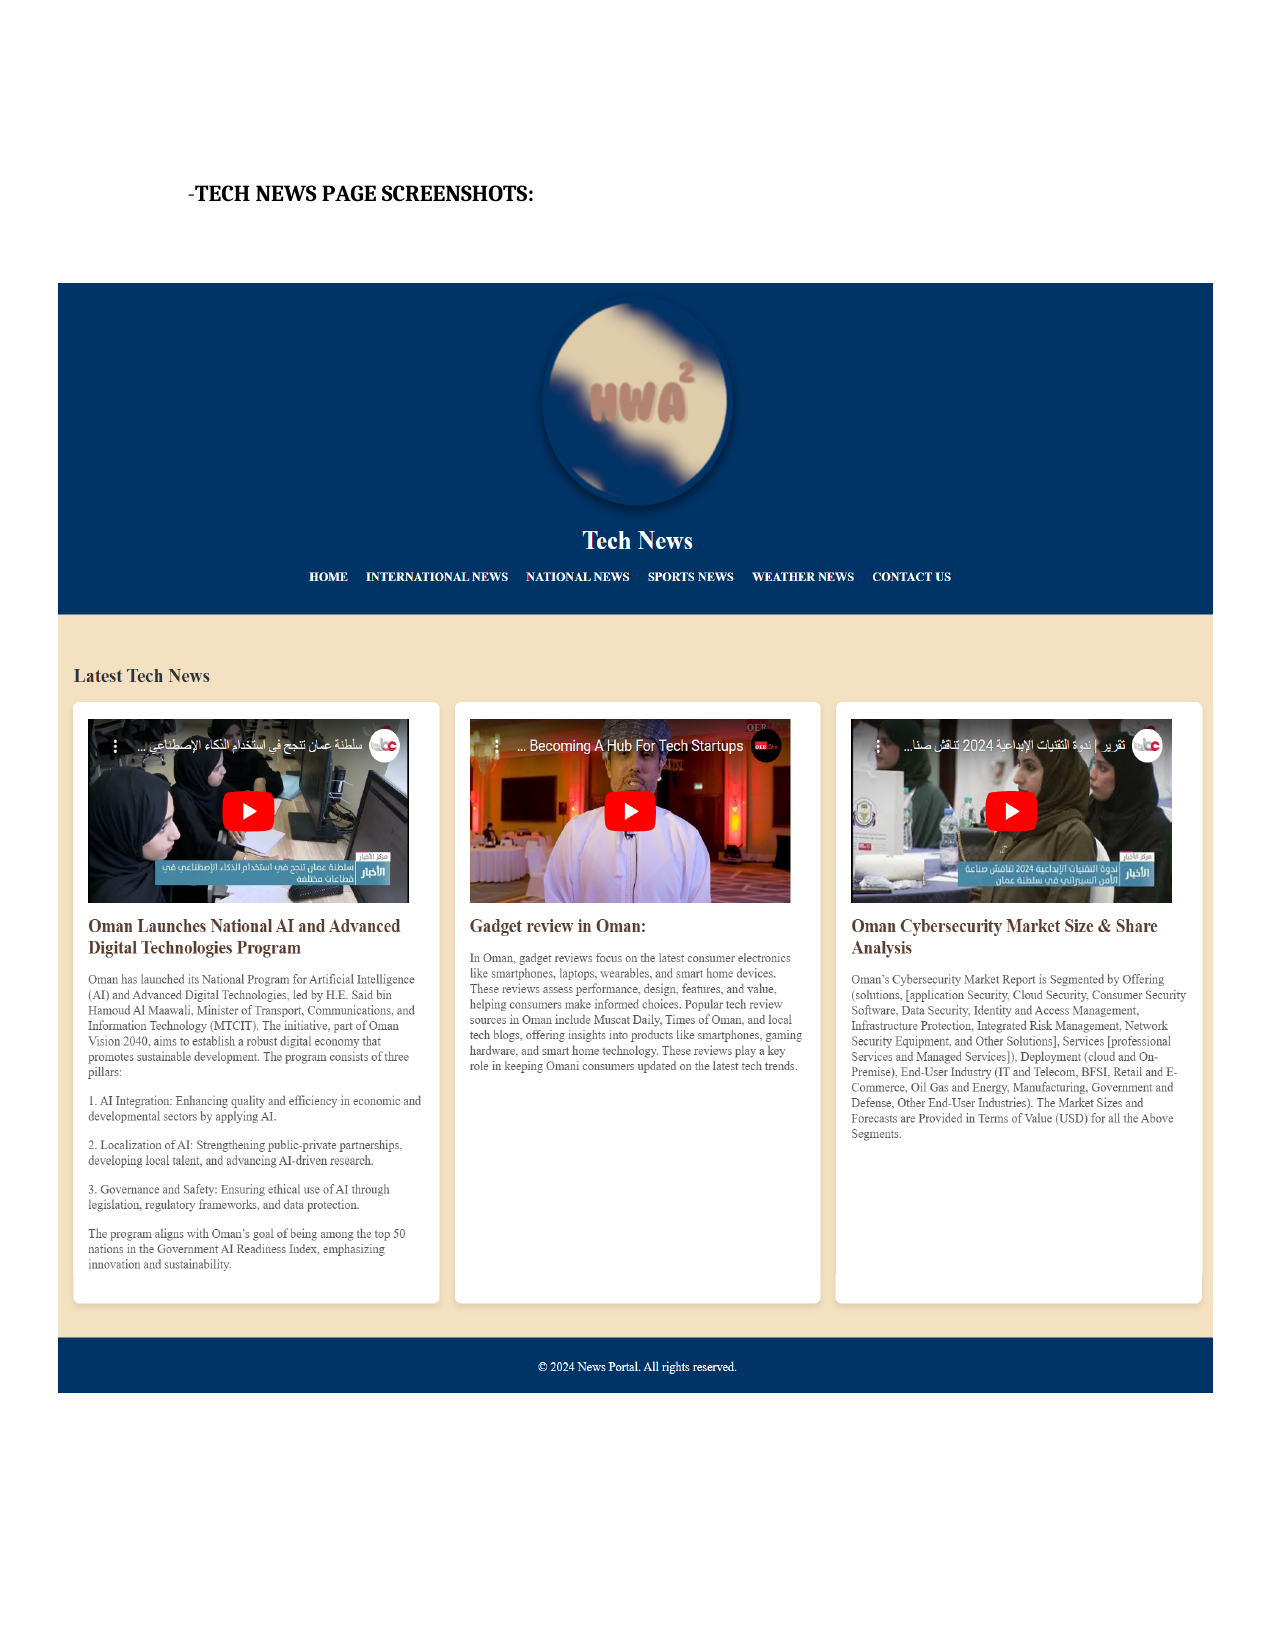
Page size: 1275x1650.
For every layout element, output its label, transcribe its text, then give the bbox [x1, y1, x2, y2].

text -TECH NEWS PAGE SCREENSHOTS: [187, 181, 1087, 208]
picture [58, 283, 1213, 1393]
